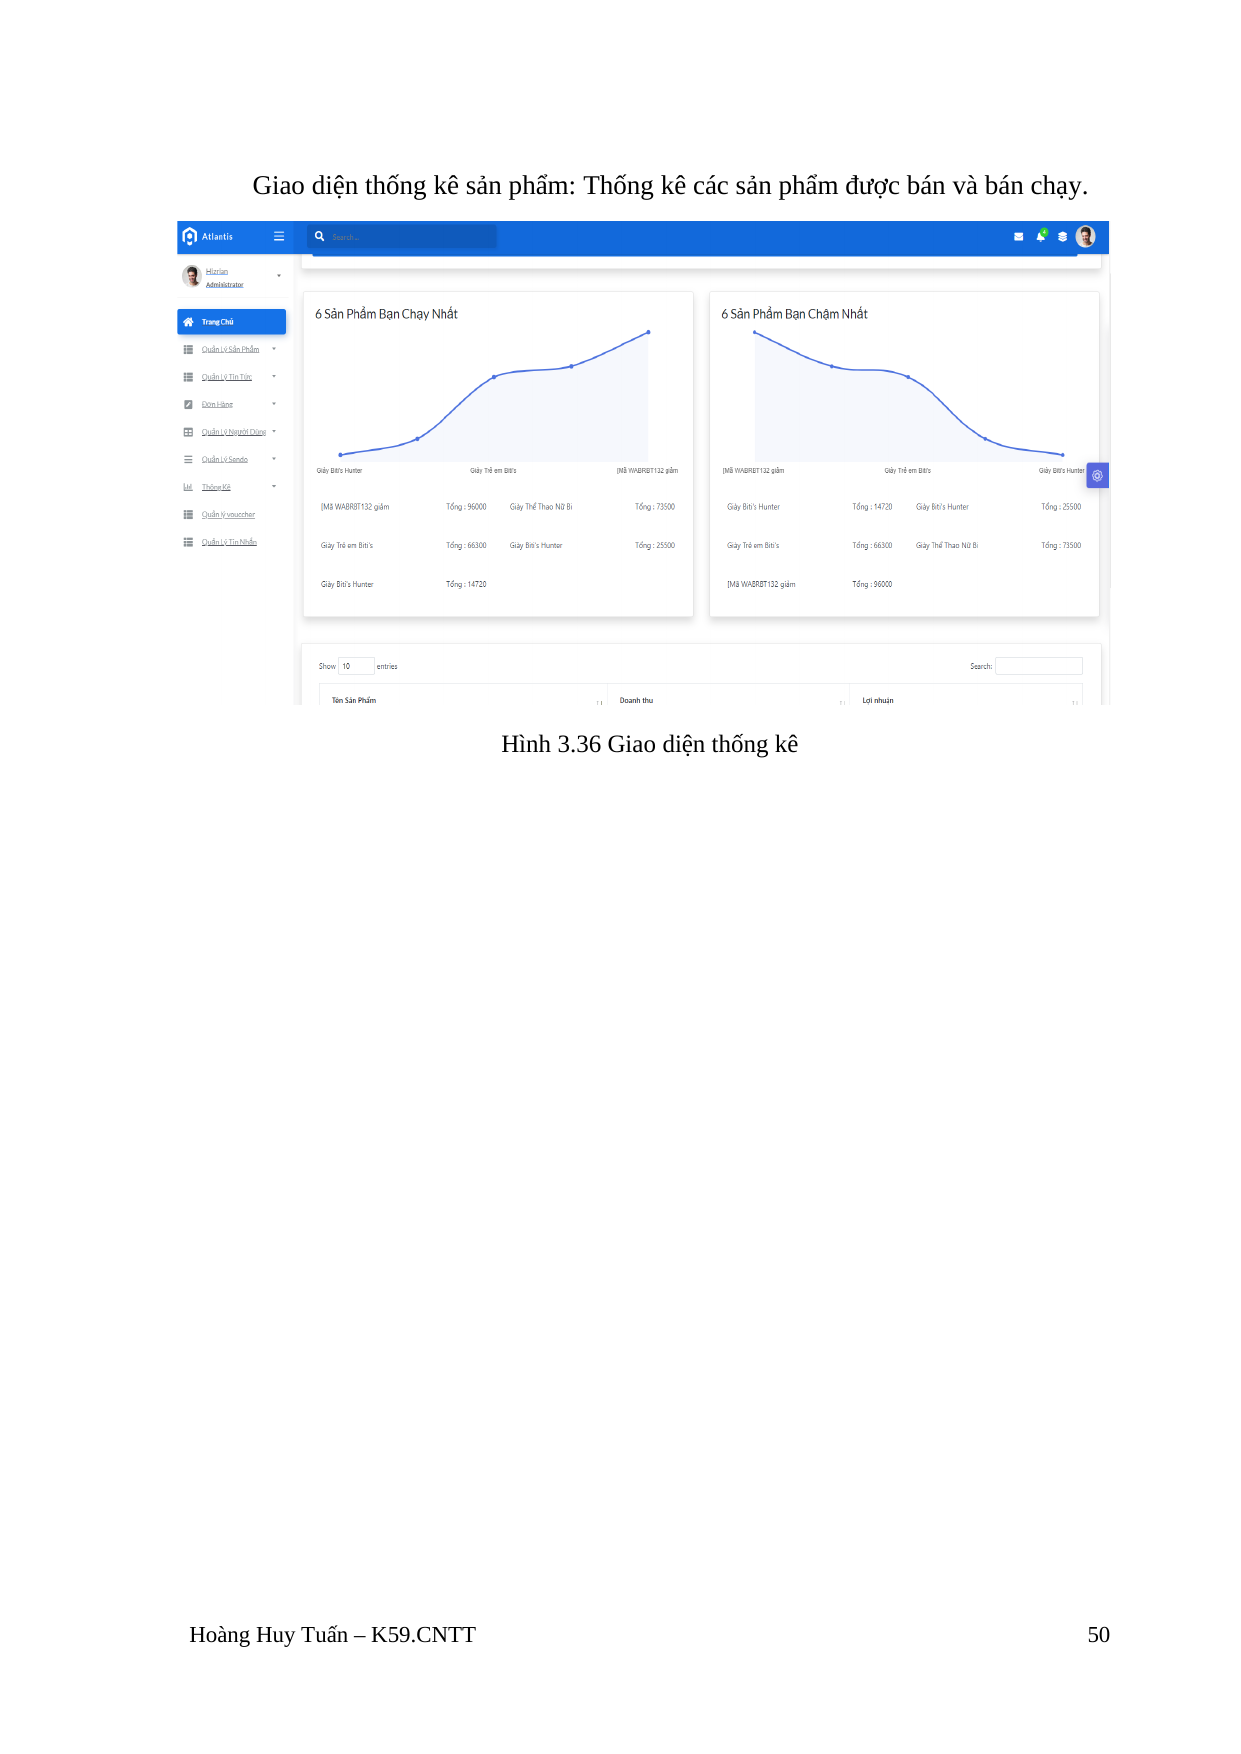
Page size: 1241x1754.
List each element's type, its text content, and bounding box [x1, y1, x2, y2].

picture [177, 221, 1111, 705]
text Giao diện thống kê sản phẩm: Thống kê các sản phẩm được bán và bán chạy. [177, 169, 1122, 200]
